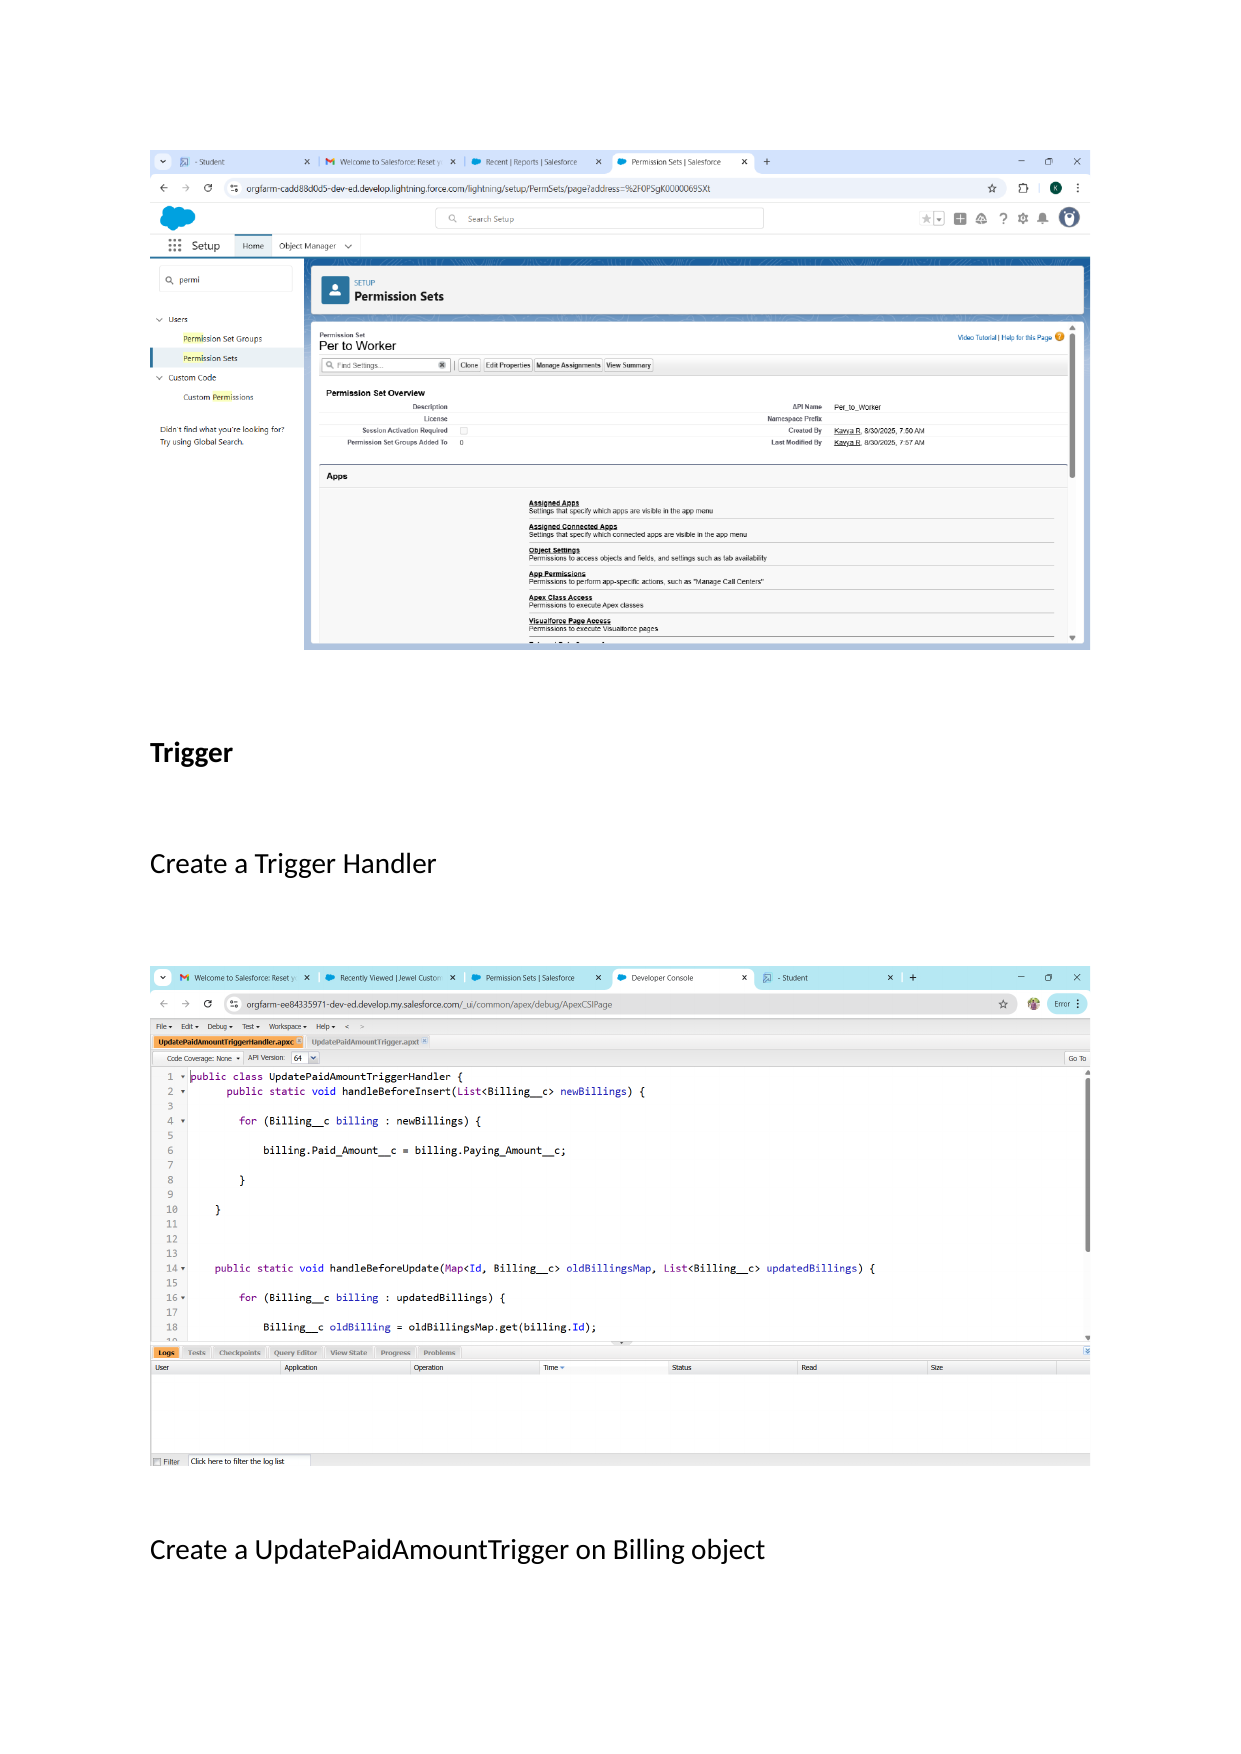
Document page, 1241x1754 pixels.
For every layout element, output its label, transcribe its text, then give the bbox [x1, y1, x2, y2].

text Create a Trigger Handler [150, 845, 1090, 880]
text Create a UpdatePaidAmountTrigger on Billing object [150, 1531, 1090, 1567]
picture [150, 966, 1091, 1466]
text Trigger [150, 734, 1090, 770]
picture [150, 150, 1091, 650]
